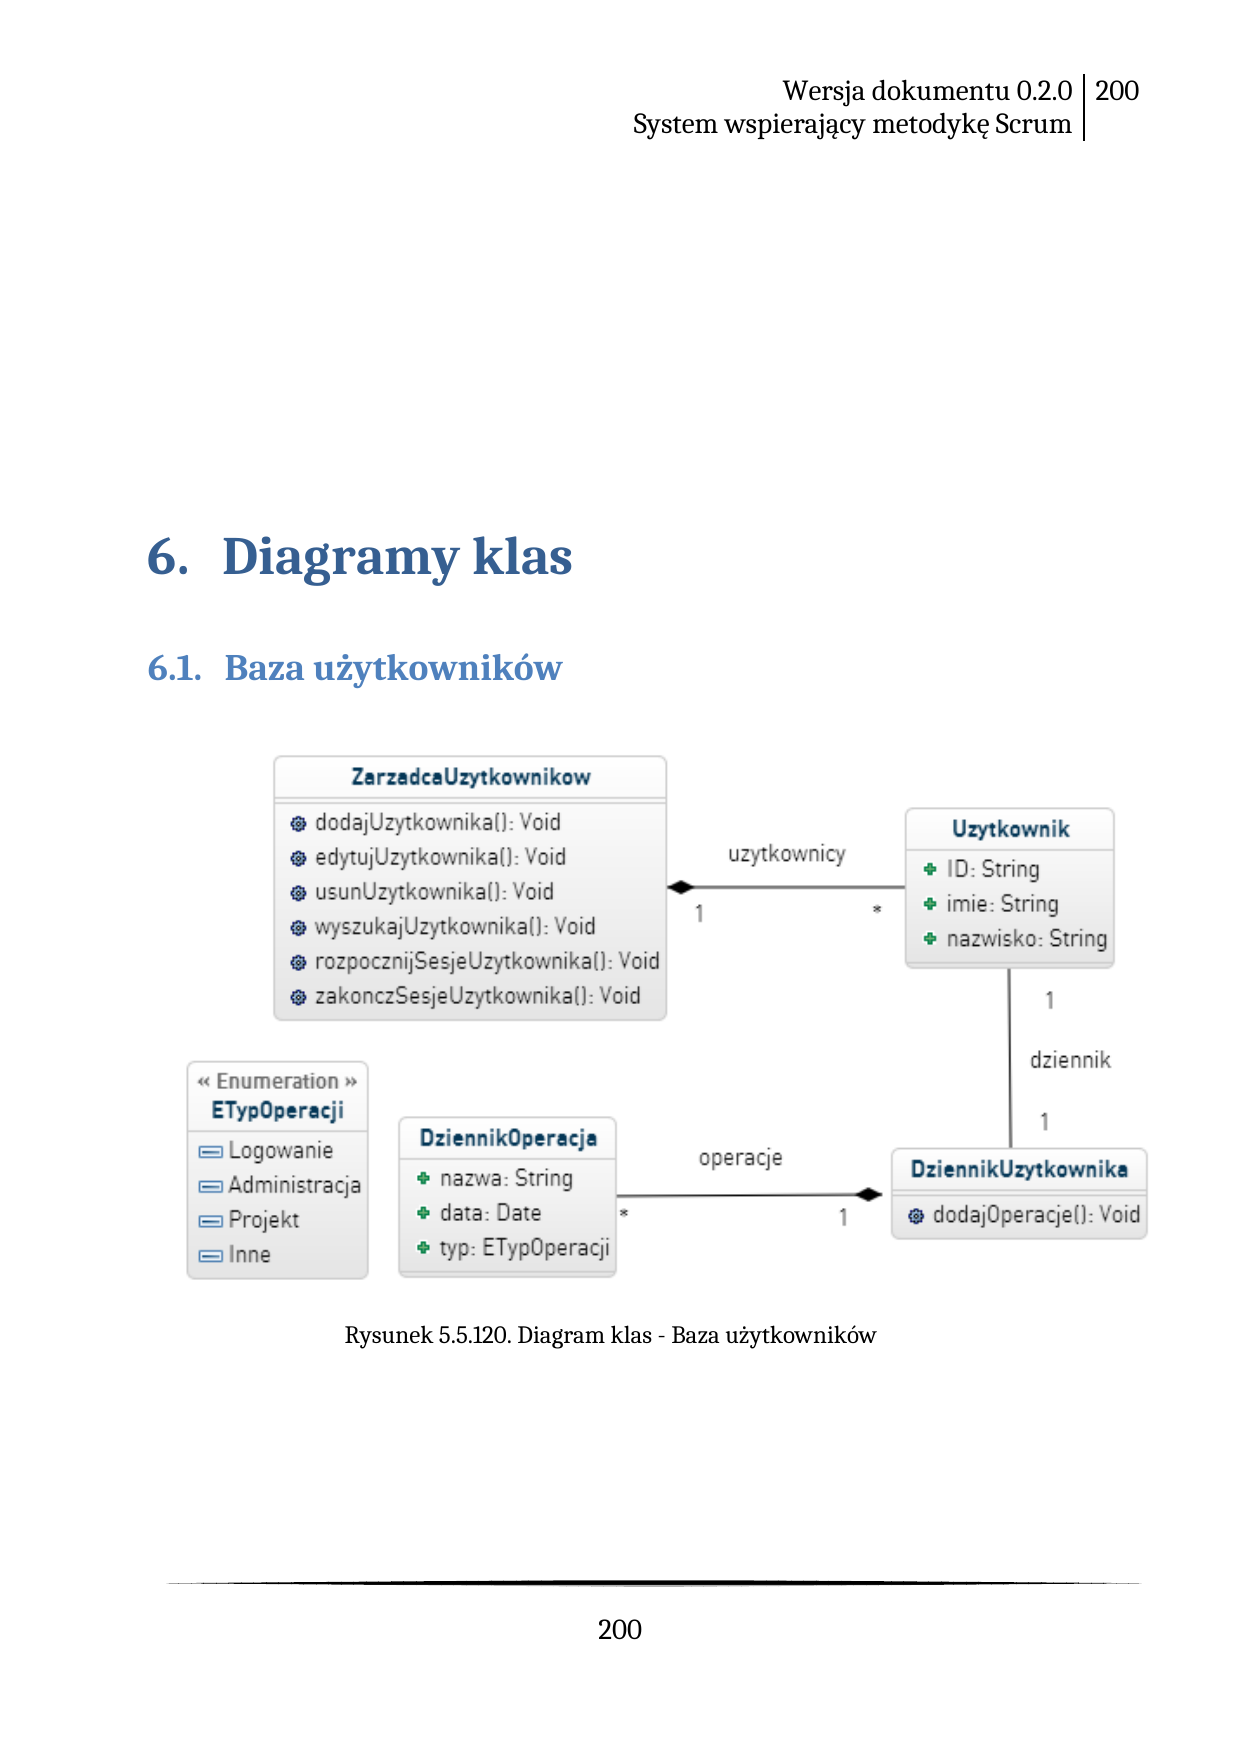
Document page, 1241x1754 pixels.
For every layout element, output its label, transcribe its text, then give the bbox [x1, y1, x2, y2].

picture [166, 1579, 1142, 1587]
picture [147, 721, 1169, 1306]
subtitle Diagramy klas [148, 525, 1093, 588]
subtitle Baza użytkowników [148, 647, 1093, 690]
